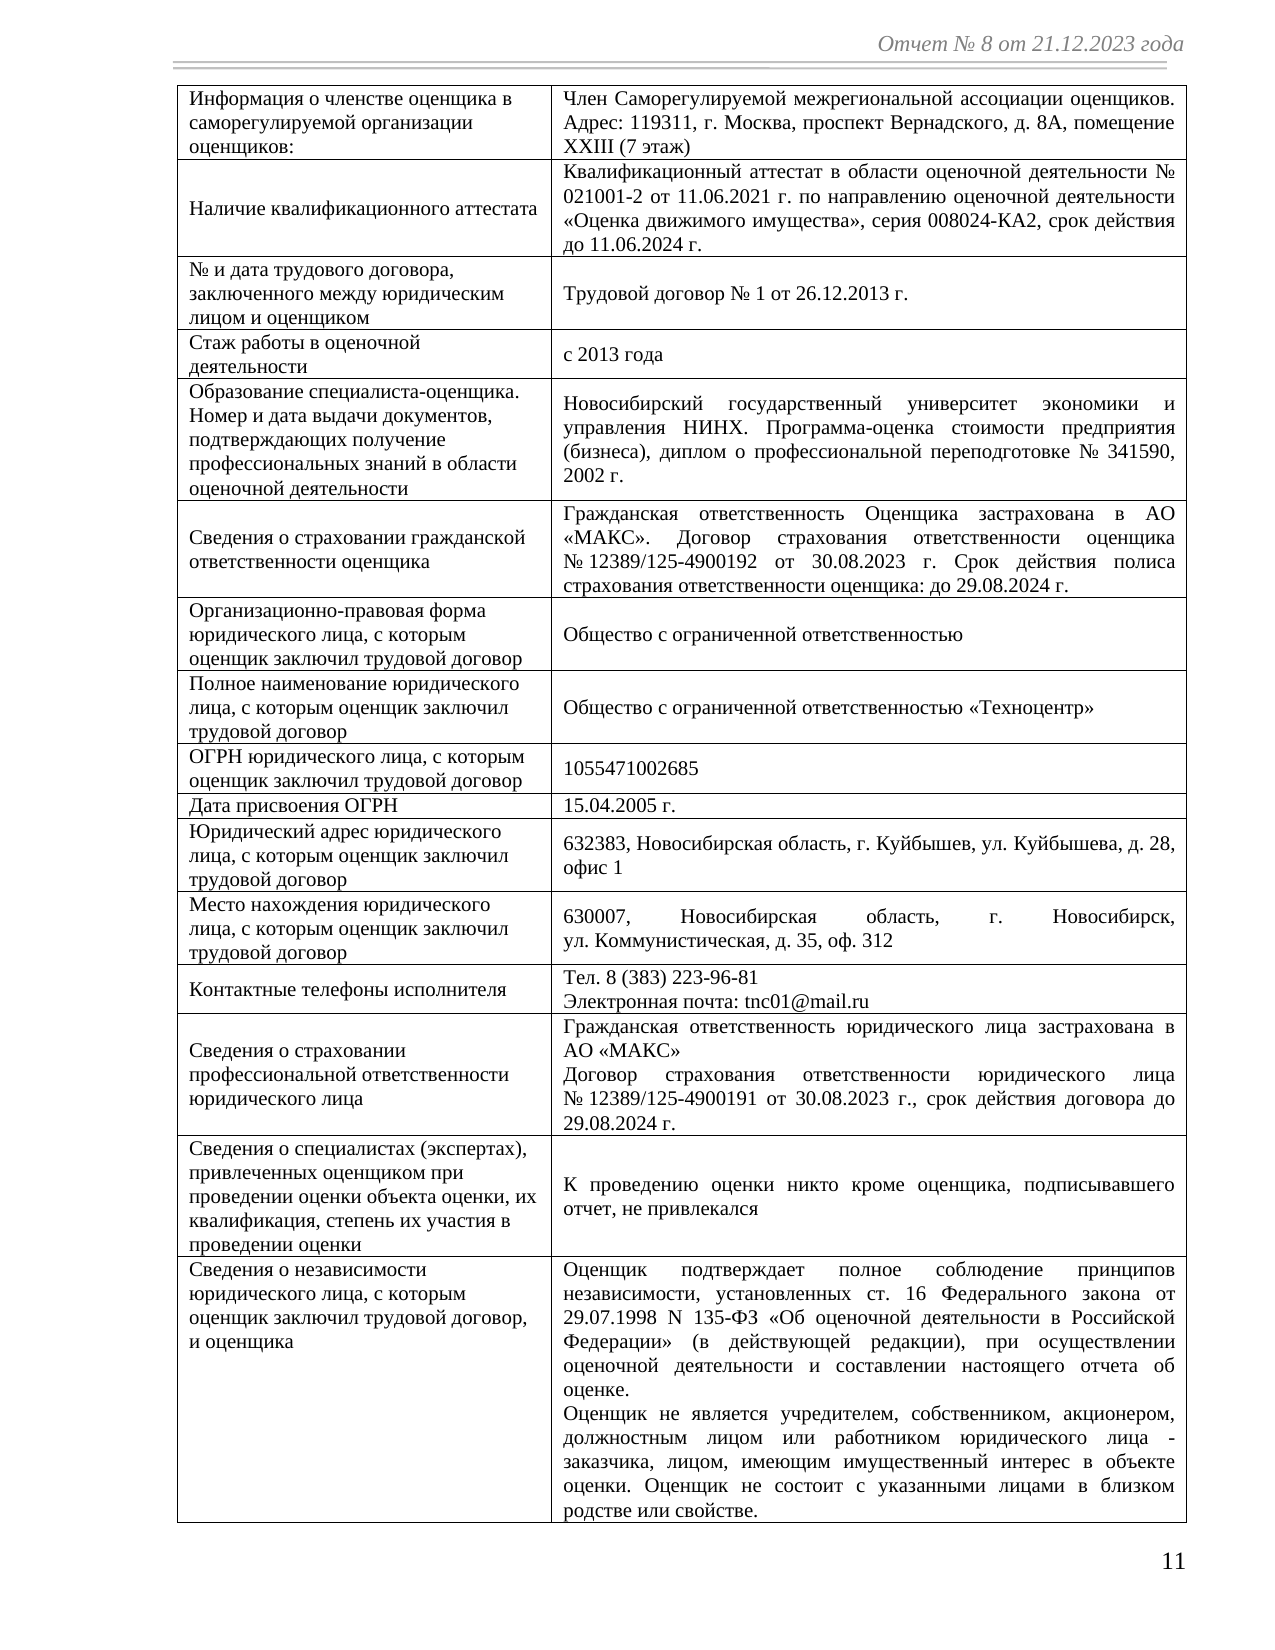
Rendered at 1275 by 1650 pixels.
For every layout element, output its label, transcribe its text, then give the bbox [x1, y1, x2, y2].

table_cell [178, 1257, 551, 1522]
table_cell Место нахождения юридического лица, с которым оценщик заключил трудовой договор [178, 892, 551, 964]
table_cell Юридический адрес юридического лица, с которым оценщик заключил трудовой договор [178, 819, 551, 891]
table_cell с 2013 года [552, 330, 1186, 378]
table_cell Член Саморегулируемой межрегиональной ассоциации оценщиков. Адрес: 119311, г. Москва, проспект Вернадского, д. 8А, помещение XXIII (7 этаж) [552, 86, 1186, 158]
table_cell Общество с ограниченной ответственностью «Техноцентр» [552, 671, 1186, 743]
table_cell Сведения о страховании гражданской ответственности оценщика [178, 501, 551, 597]
table_cell Тел. 8 (383) 223-96-81 Электронная почта: tnc01@mail.ru [552, 965, 1186, 1013]
table_cell ОГРН юридического лица, с которым оценщик заключил трудовой договор [178, 744, 551, 792]
table_cell Общество с ограниченной ответственностью [552, 598, 1186, 670]
table_cell Дата присвоения ОГРН [178, 794, 551, 817]
table_cell Гражданская ответственность юридического лица застрахована в АО «МАКС» Договор страхования ответственности юридического лица № 12389/125-4900191 от 30.08.2023 г., срок действия договора до 29.08.2024 г. [552, 1014, 1186, 1134]
table_cell № и дата трудового договора, заключенного между юридическим лицом и оценщиком [178, 257, 551, 329]
table_cell Образование специалиста-оценщика. Номер и дата выдачи документов, подтверждающих получение профессиональных знаний в области оценочной деятельности [178, 379, 551, 499]
table_cell 1055471002685 [552, 744, 1186, 792]
table_cell Информация о членстве оценщика в саморегулируемой организации оценщиков: [178, 86, 551, 158]
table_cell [552, 1257, 1186, 1522]
table_cell Сведения о страховании профессиональной ответственности юридического лица [178, 1014, 551, 1134]
table_cell Наличие квалификационного аттестата [178, 160, 551, 256]
table_cell Трудовой договор № 1 от 26.12.2013 г. [552, 257, 1186, 329]
table_cell Новосибирский государственный университет экономики и управления НИНХ. Программа-оценка стоимости предприятия (бизнеса), диплом о профессиональной переподготовке № 341590, 2002 г. [552, 379, 1186, 499]
table_cell Гражданская ответственность Оценщика застрахована в АО «МАКС». Договор страхования ответственности оценщика № 12389/125-4900192 от 30.08.2023 г. Срок действия полиса страхования ответственности оценщика: до 29.08.2024 г. [552, 501, 1186, 597]
table_cell К проведению оценки никто кроме оценщика, подписывавшего отчет, не привлекался [552, 1136, 1186, 1256]
table_cell Квалификационный аттестат в области оценочной деятельности № 021001-2 от 11.06.2021 г. по направлению оценочной деятельности «Оценка движимого имущества», серия 008024-КА2, срок действия до 11.06.2024 г. [552, 160, 1186, 256]
table_cell Сведения о специалистах (экспертах), привлеченных оценщиком при проведении оценки объекта оценки, их квалификация, степень их участия в проведении оценки [178, 1136, 551, 1256]
table_cell Полное наименование юридического лица, с которым оценщик заключил трудовой договор [178, 671, 551, 743]
table_cell Стаж работы в оценочной деятельности [178, 330, 551, 378]
table_cell 630007, Новосибирская область, г. Новосибирск, ул. Коммунистическая, д. 35, оф. 312 [552, 892, 1186, 964]
table_cell Контактные телефоны исполнителя [178, 965, 551, 1013]
table_cell Организационно-правовая форма юридического лица, с которым оценщик заключил трудовой договор [178, 598, 551, 670]
table_cell 632383, Новосибирская область, г. Куйбышев, ул. Куйбышева, д. 28, офис 1 [552, 819, 1186, 891]
table_cell 15.04.2005 г. [552, 794, 1186, 817]
